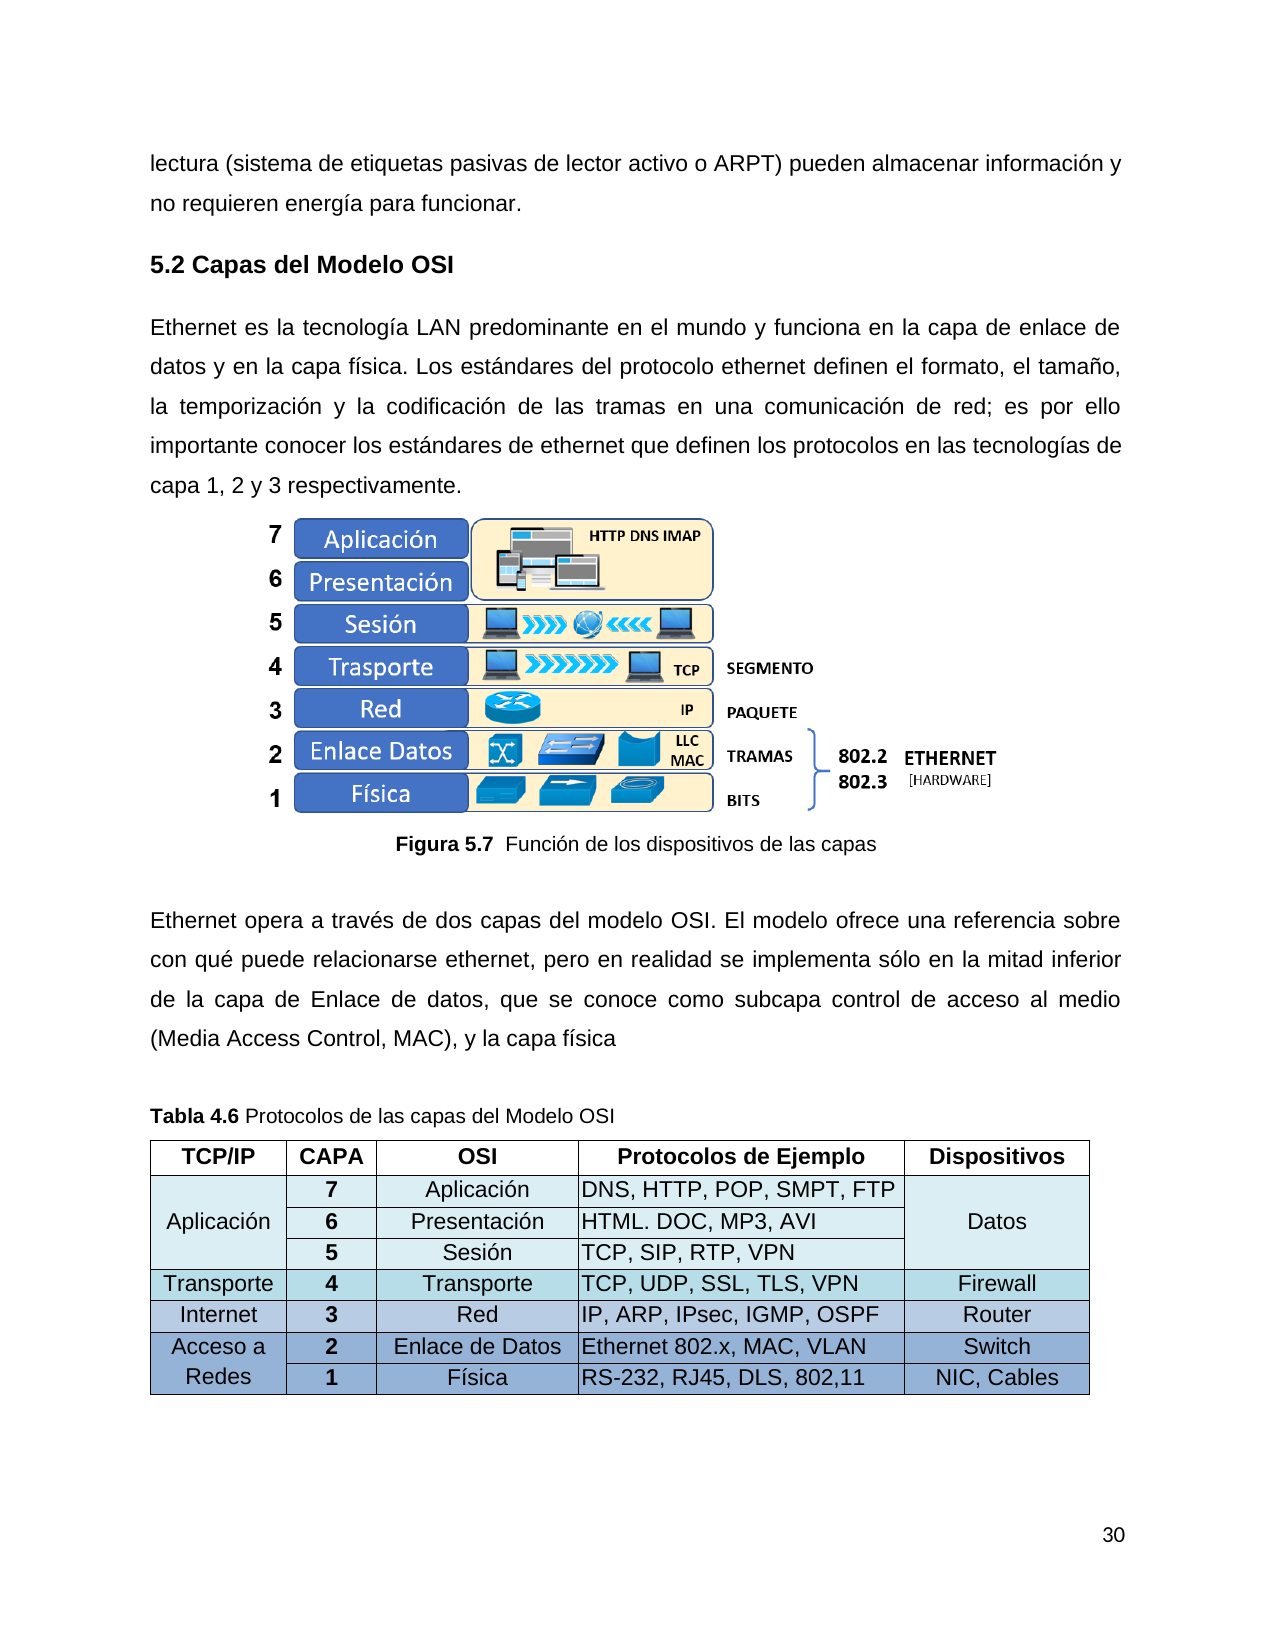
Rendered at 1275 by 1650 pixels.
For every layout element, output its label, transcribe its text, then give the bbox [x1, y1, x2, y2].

table_cell TCP, SIP, RTP, VPN [579, 1239, 904, 1269]
text Ethernet es la tecnología LAN predominante en el mundo y funciona en la capa de enlace de datos y en la capa física. Los estándares del protocolo ethernet definen el formato, el tamaño, la temporización y la codificación de las tramas en una comunicación de red; es por ello importante conocer los estándares de ethernet que definen los protocolos en las tecnologías de capa 1, 2 y 3 respectivamente. [150, 314, 1122, 498]
table_cell Transporte [151, 1270, 286, 1300]
table_cell Enlace de Datos [377, 1333, 578, 1363]
table_cell Firewall [905, 1270, 1089, 1300]
table_cell Aplicación [377, 1176, 578, 1207]
table_header Dispositivos [905, 1141, 1089, 1175]
table_cell Acceso a Redes [151, 1333, 286, 1394]
table_cell Presentación [377, 1208, 578, 1238]
table_cell Router [905, 1301, 1089, 1332]
table_cell Física [377, 1364, 578, 1394]
picture [262, 511, 1010, 818]
table_cell 4 [287, 1270, 376, 1300]
table_cell Red [377, 1301, 578, 1332]
table_cell IP, ARP, IPsec, IGMP, OSPF [579, 1301, 904, 1332]
table_cell 6 [287, 1208, 376, 1238]
table_cell TCP, UDP, SSL, TLS, VPN [579, 1270, 904, 1300]
table_cell Ethernet 802.x, MAC, VLAN [579, 1333, 904, 1363]
table_header TCP/IP [151, 1141, 286, 1175]
table_header OSI [377, 1141, 578, 1175]
table_cell Internet [151, 1301, 286, 1332]
text 5.2 Capas del Modelo OSI [150, 250, 1122, 278]
table_cell RS-232, RJ45, DLS, 802,11 [579, 1364, 904, 1394]
table_cell 1 [287, 1364, 376, 1394]
table_header CAPA [287, 1141, 376, 1175]
table_cell Datos [905, 1176, 1089, 1269]
table_cell Sesión [377, 1239, 578, 1269]
table_cell 2 [287, 1333, 376, 1363]
table_cell 7 [287, 1176, 376, 1207]
table_header Protocolos de Ejemplo [579, 1141, 904, 1175]
table_cell 5 [287, 1239, 376, 1269]
table_cell HTML. DOC, MP3, AVI [579, 1208, 904, 1238]
table_cell Aplicación [151, 1176, 286, 1269]
table_cell Transporte [377, 1270, 578, 1300]
table_cell Switch [905, 1333, 1089, 1363]
text Ethernet opera a través de dos capas del modelo OSI. El modelo ofrece una referencia sobre con qué puede relacionarse ethernet, pero en realidad se implementa sólo en la mitad inferior de la capa de Enlace de datos, que se conoce como subcapa control de acceso al medio (Media Access Control, MAC), y la capa física [150, 907, 1122, 1052]
table_cell 3 [287, 1301, 376, 1332]
text Tabla 4.6 Protocolos de las capas del Modelo OSI [150, 1104, 1125, 1128]
table_cell NIC, Cables [905, 1364, 1089, 1394]
table_cell DNS, HTTP, POP, SMPT, FTP [579, 1176, 904, 1207]
text Figura 5.7 Función de los dispositivos de las capas [150, 831, 1122, 855]
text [150, 150, 1122, 216]
